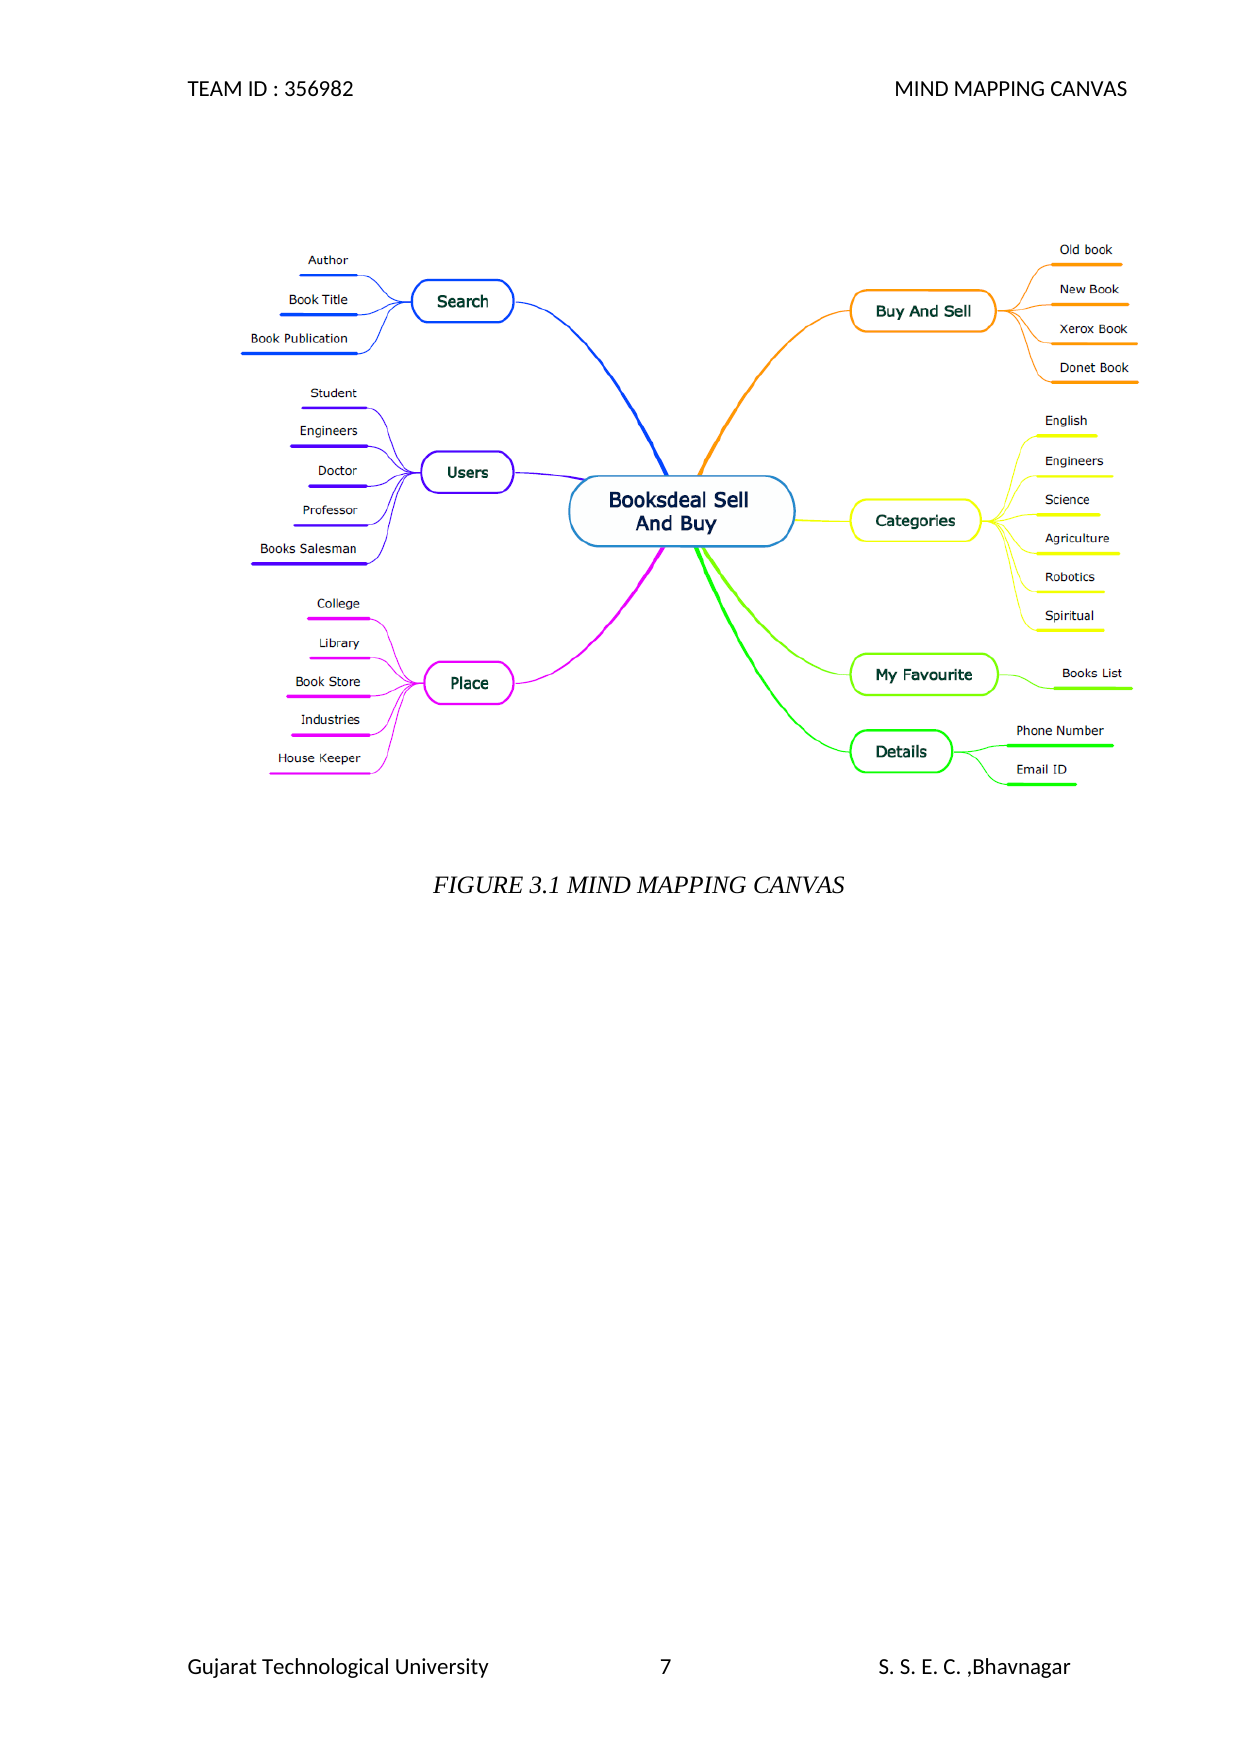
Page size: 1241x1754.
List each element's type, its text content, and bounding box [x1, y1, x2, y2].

text FIGURE 3.1 MIND MAPPING CANVAS [187, 871, 1090, 899]
picture [187, 193, 1221, 857]
